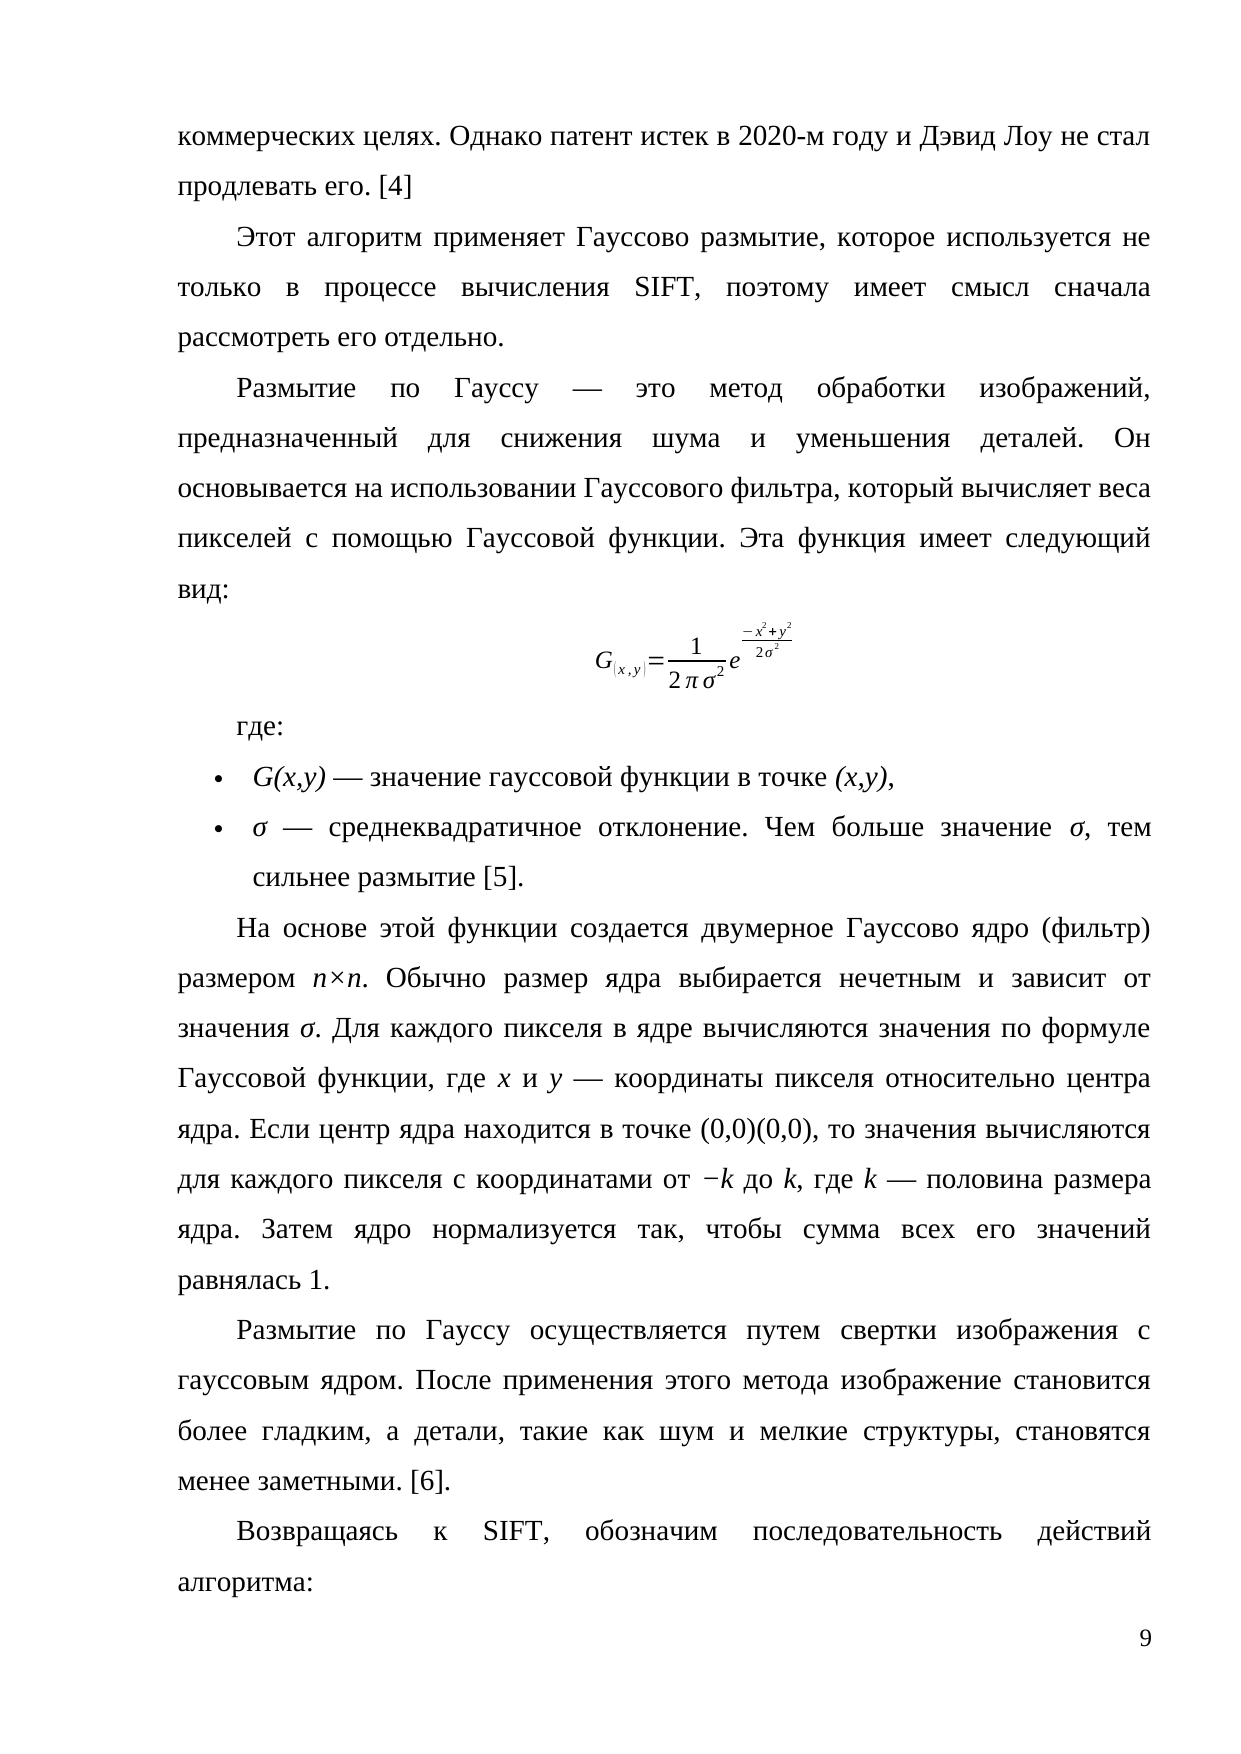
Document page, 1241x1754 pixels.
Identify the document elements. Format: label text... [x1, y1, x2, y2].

text Размытие по Гауссу осуществляется путем свертки изображения с гауссовым ядром. После применения этого метода изображение становится более гладким, а детали, такие как шум и мелкие структуры, становятся менее заметными. [6]. [177, 1312, 1152, 1497]
text Возвращаясь к SIFT, обозначим последовательность действий алгоритма: [177, 1513, 1152, 1597]
text где: [177, 708, 1152, 742]
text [177, 118, 1152, 202]
text Этот алгоритм применяет Гауссово размытие, которое используется не только в процессе вычисления SIFT, поэтому имеет смысл сначала рассмотреть его отдельно. [177, 219, 1152, 353]
list G(x,y) — значение гауссовой функции в точке (x,y), [215, 759, 1152, 792]
text На основе этой функции создается двумерное Гауссово ядро (фильтр) размером n×n. Обычно размер ядра выбирается нечетным и зависит от значения σ. Для каждого пикселя в ядре вычисляются значения по формуле Гауссовой функции, где x и y — координаты пикселя относительно центра ядра. Если центр ядра находится в точке (0,0)(0,0), то значения вычисляются для каждого пикселя с координатами от −k до k, где k — половина размера ядра. Затем ядро нормализуется так, чтобы сумма всех его значений равнялась 1. [177, 910, 1152, 1295]
text Размытие по Гауссу — это метод обработки изображений, предназначенный для снижения шума и уменьшения деталей. Он основывается на использовании Гауссового фильтра, который вычисляет веса пикселей с помощью Гауссовой функции. Эта функция имеет следующий вид: [177, 370, 1152, 604]
list σ — среднеквадратичное отклонение. Чем больше значение σ, тем сильнее размытие [5]. [215, 809, 1152, 893]
